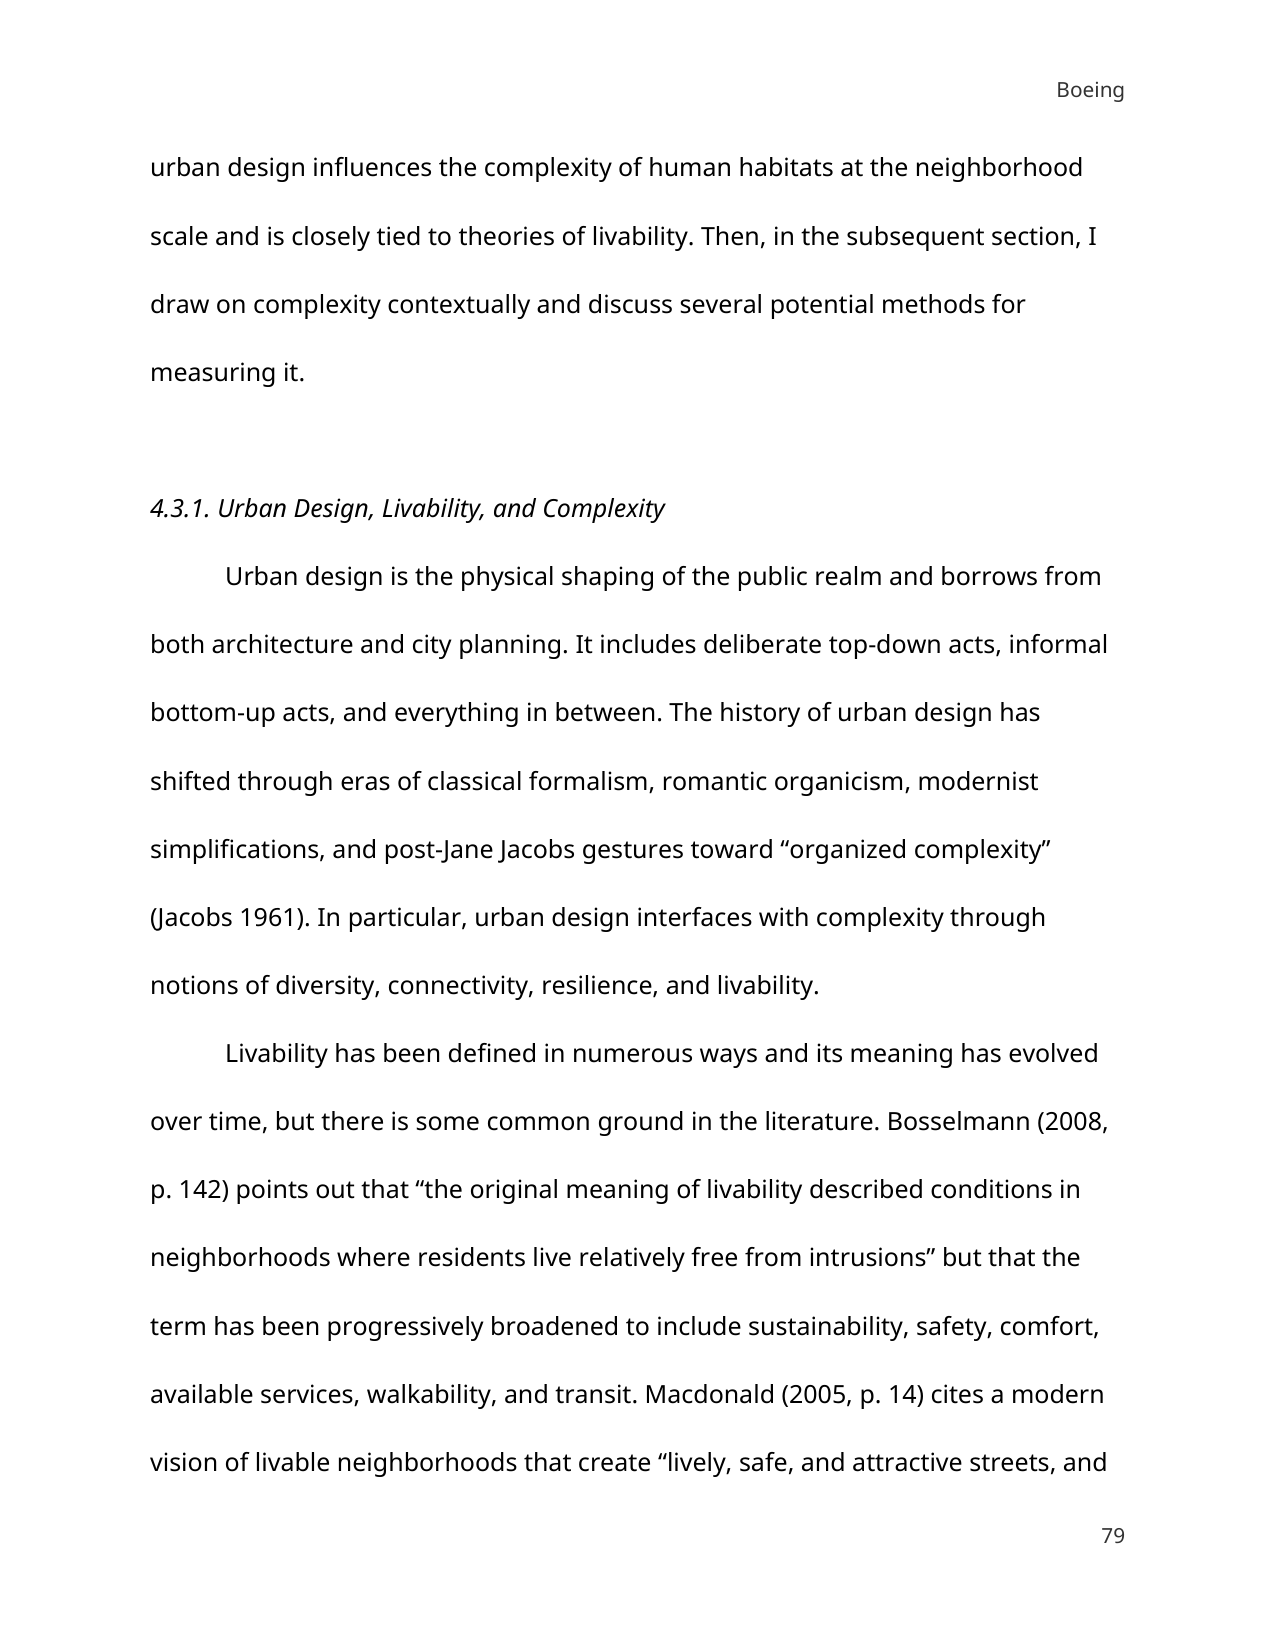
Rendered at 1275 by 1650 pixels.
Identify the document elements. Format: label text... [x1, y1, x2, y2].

subtitle Urban Design, Livability, and Complexity [150, 491, 1125, 525]
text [150, 150, 1125, 388]
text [150, 1036, 1125, 1478]
text Urban design is the physical shaping of the public realm and borrows from both architecture and city planning. It includes deliberate top-down acts, informal bottom-up acts, and everything in between. The history of urban design has shifted through eras of classical formalism, romantic organicism, modernist simplifications, and post-Jane Jacobs gestures toward “organized complexity” (Jacobs 1961). In particular, urban design interfaces with complexity through notions of diversity, connectivity, resilience, and livability. [150, 559, 1125, 1002]
